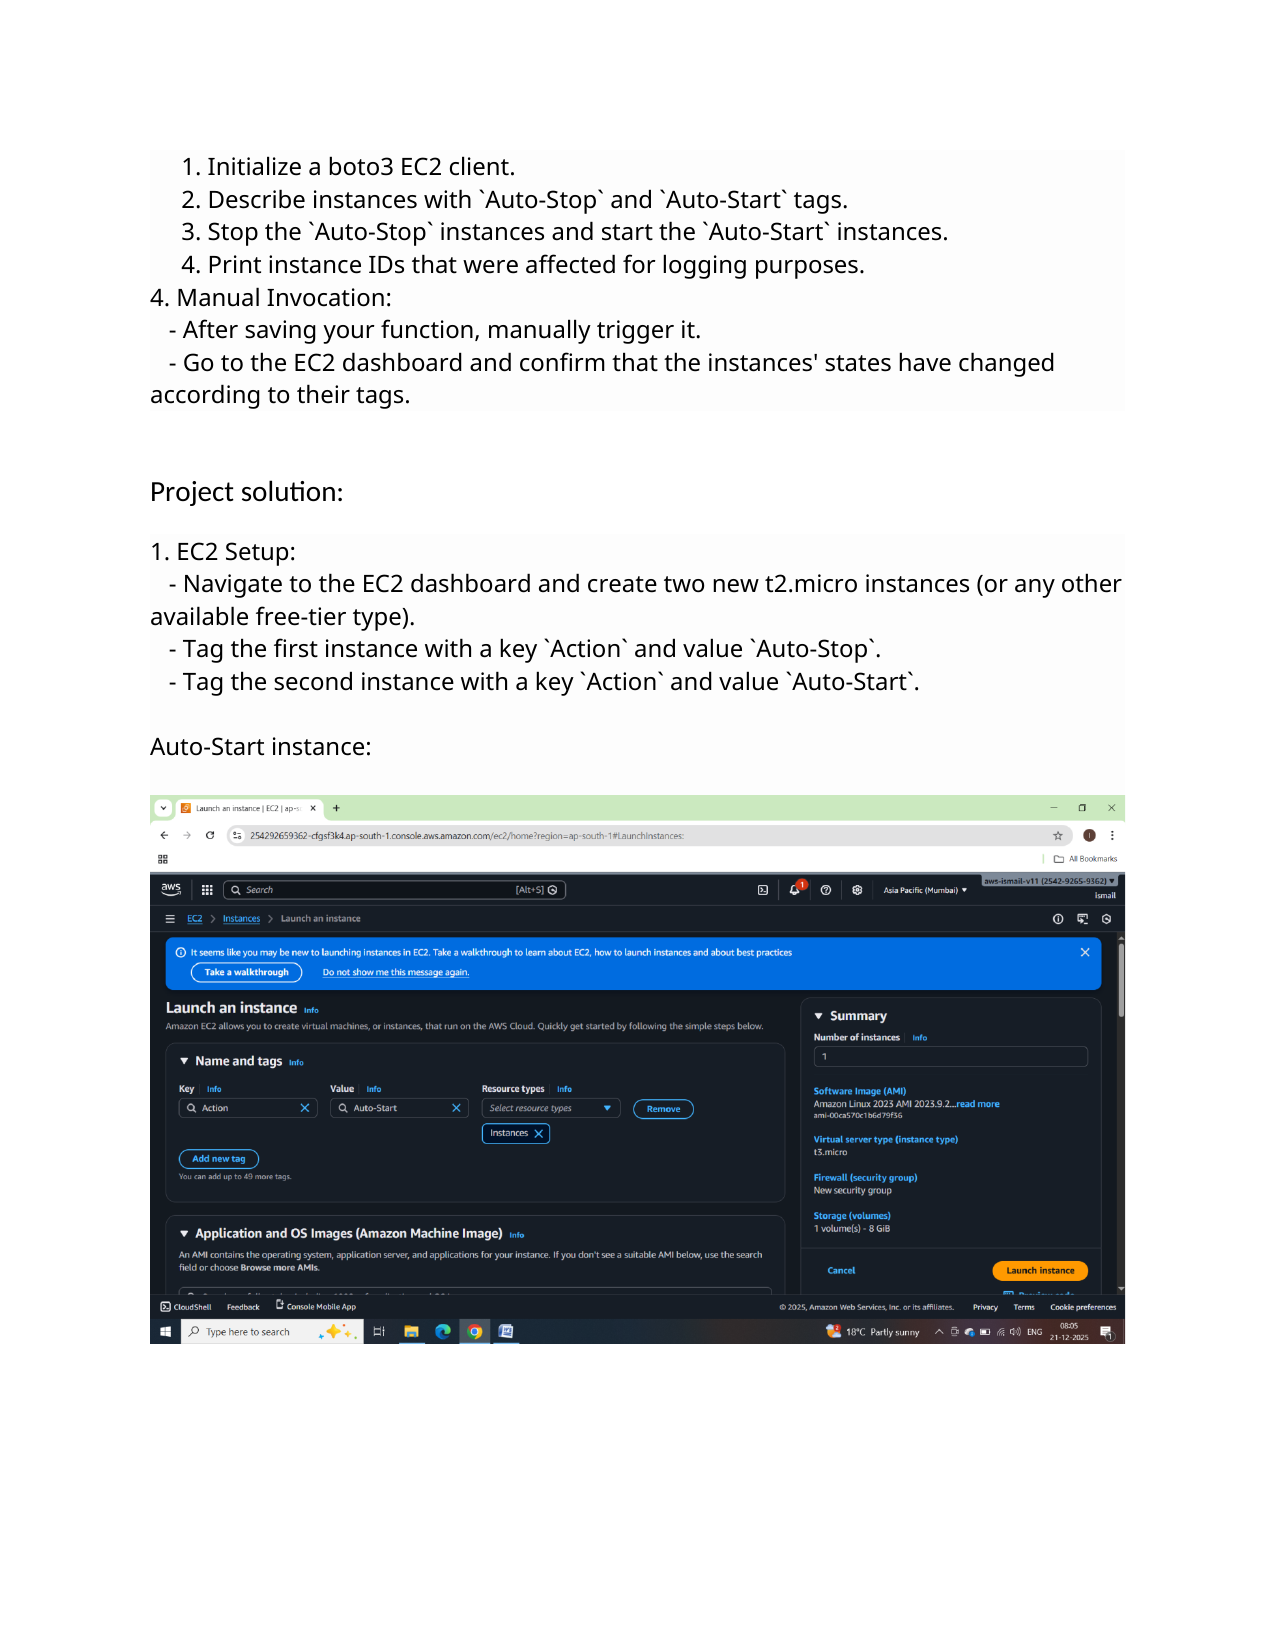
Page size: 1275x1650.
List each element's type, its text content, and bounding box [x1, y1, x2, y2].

text 4. Print instance IDs that were affected for logging purposes. [150, 248, 1125, 280]
text 4. Manual Invocation: [150, 280, 1125, 313]
text 2. Describe instances with `Auto-Stop` and `Auto-Start` tags. [150, 183, 1125, 215]
text - After saving your function, manually trigger it. [150, 313, 1125, 346]
text Project solution: [150, 473, 1125, 508]
text 1. Initialize a boto3 EC2 client. [150, 150, 1125, 183]
text - Navigate to the EC2 dashboard and create two new t2.micro instances (or any other available free-tier type). [150, 567, 1125, 632]
text - Go to the EC2 dashboard and confirm that the instances' states have changed according to their tags. [150, 346, 1125, 411]
text 3. Stop the `Auto-Stop` instances and start the `Auto-Start` instances. [150, 215, 1125, 248]
picture [150, 795, 1125, 1344]
text - Tag the second instance with a key `Action` and value `Auto-Start`. [150, 665, 1125, 697]
text 1. EC2 Setup: [150, 534, 1125, 567]
text - Tag the first instance with a key `Action` and value `Auto-Stop`. [150, 632, 1125, 665]
text Auto-Start instance: [150, 730, 1125, 763]
